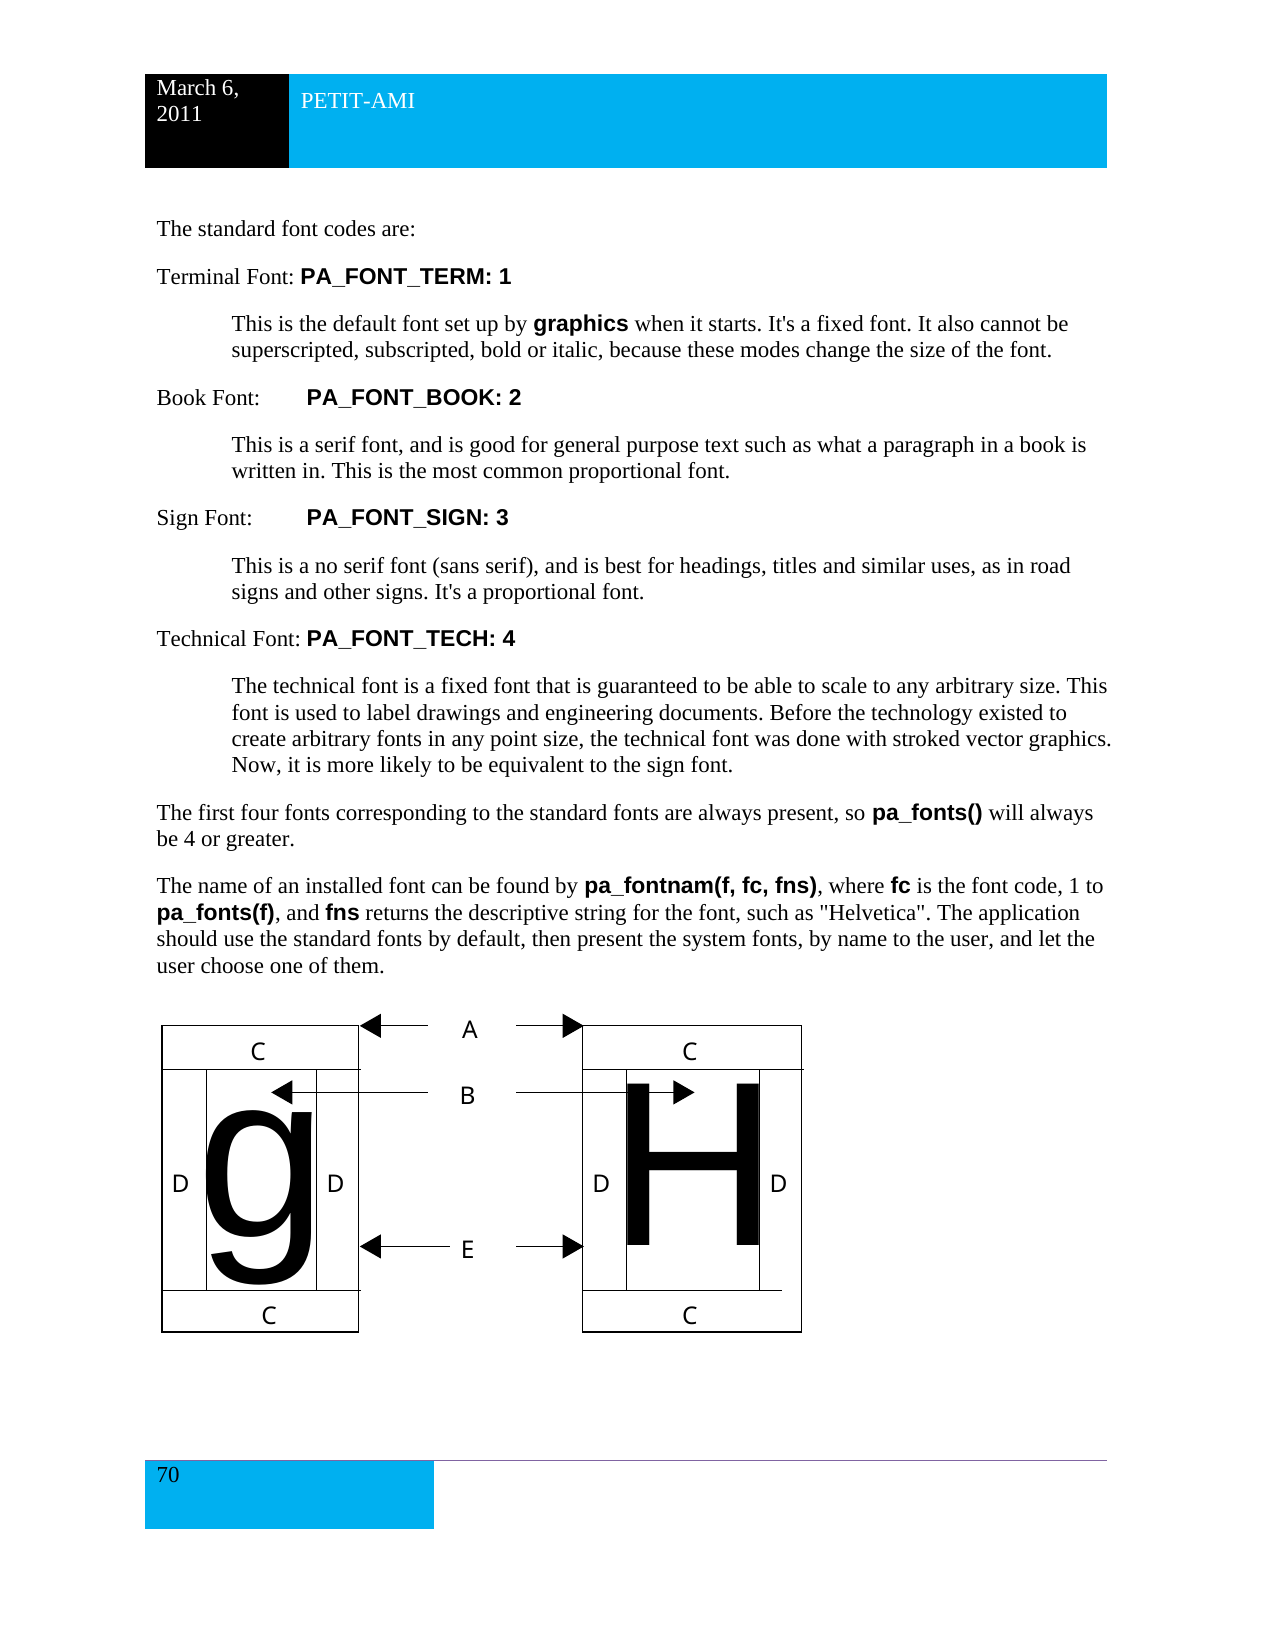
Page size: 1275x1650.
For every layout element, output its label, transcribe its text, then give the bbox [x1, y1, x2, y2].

text Technical Font: PA_FONT_TECH: 4 [156, 625, 1118, 652]
text This is a serif font, and is good for general purpose text such as what a paragraph in a book is written in. This is the most common proportional font. [231, 431, 1118, 483]
text Sign Font: PA_FONT_SIGN: 3 [156, 504, 1118, 531]
text Terminal Font: PA_FONT_TERM: 1 [156, 263, 1118, 289]
text This is a no serif font (sans serif), and is best for headings, titles and similar uses, as in road signs and other signs. It's a proportional font. [231, 552, 1118, 604]
text The name of an installed font can be found by pa_fontnam(f, fc, fns), where fc is the font code, 1 to pa_fonts(f), and fns returns the descriptive string for the font, such as "Helvetica". The application should use the standard fonts by default, then present the system fonts, by name to the user, and let the user choose one of them. [156, 872, 1118, 978]
text The technical font is a fixed font that is guaranteed to be able to scale to any arbitrary size. This font is used to label drawings and engineering documents. Before the technology existed to create arbitrary fonts in any point size, the technical font was done with stroked vector graphics. Now, it is more likely to be equivalent to the sign font. [231, 672, 1118, 778]
text The first four fonts corresponding to the standard fonts are always present, so pa_fonts() will always be 4 or greater. [156, 799, 1118, 852]
text This is the default font set up by graphics when it starts. It's a fixed font. It also cannot be superscripted, subscripted, bold or italic, because these modes change the size of the font. [231, 310, 1118, 363]
text The standard font codes are: [156, 215, 1118, 242]
text Book Font: PA_FONT_BOOK: 2 [156, 383, 1118, 410]
